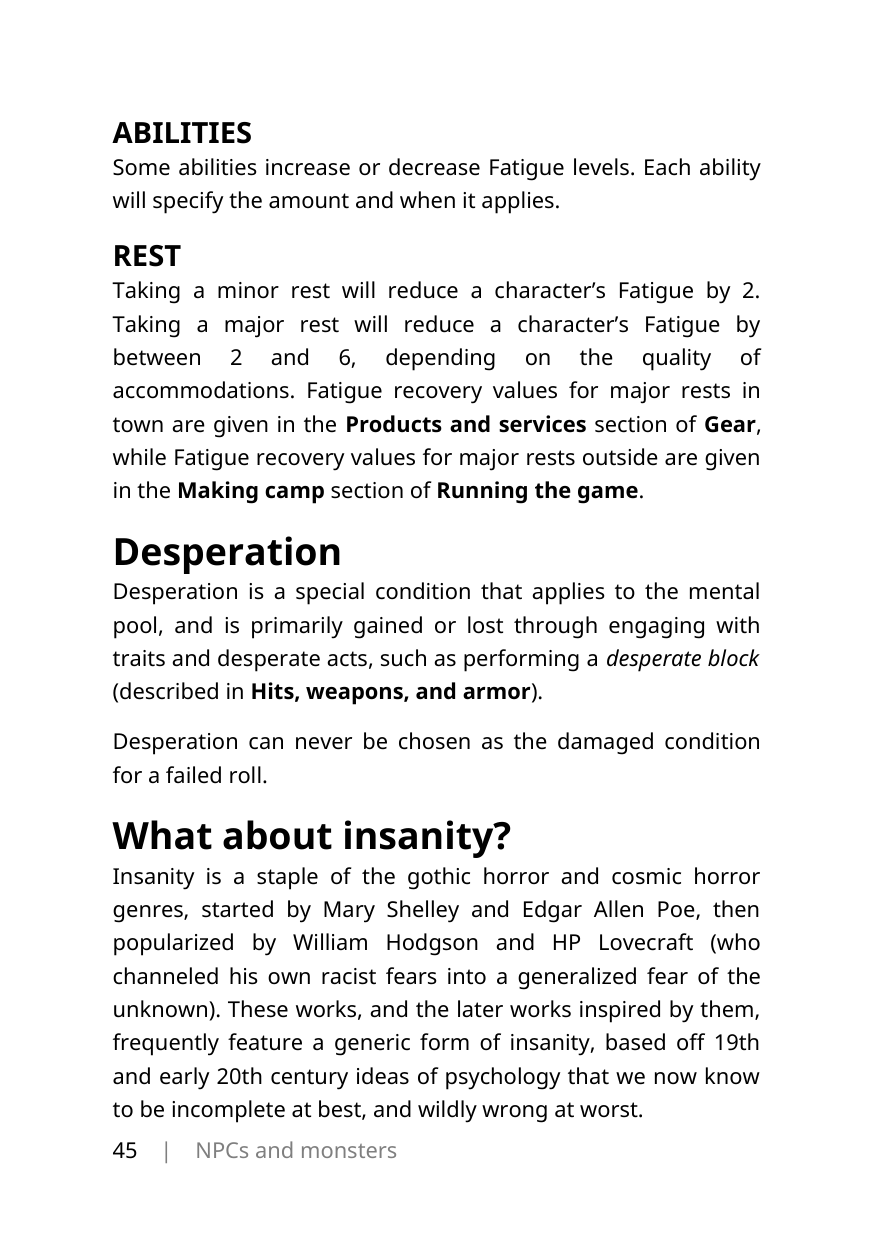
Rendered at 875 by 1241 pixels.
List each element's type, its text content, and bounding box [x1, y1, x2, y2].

subtitle What about insanity? [112, 809, 762, 861]
text Insanity is a staple of the gothic horror and cosmic horror genres, started by Mary Shelley and Edgar Allen Poe, then popularized by William Hodgson and HP Lovecraft (who channeled his own racist fears into a generalized fear of the unknown). These works, and the later works inspired by them, frequently feature a generic form of insanity, based off 19th and early 20th century ideas of psychology that we now know to be incomplete at best, and wildly wrong at worst. [112, 861, 762, 1124]
text Taking a minor rest will reduce a character’s Fatigue by 2. Taking a major rest will reduce a character’s Fatigue by between 2 and 6, depending on the quality of accommodations. Fatigue recovery values for major rests in town are given in the Products and services section of Gear, while Fatigue recovery values for major rests outside are given in the Making camp section of Running the game. [112, 275, 762, 505]
text Desperation can never be chosen as the damaged condition for a failed roll. [112, 726, 762, 789]
subtitle Desperation [112, 525, 762, 576]
text Desperation is a special condition that applies to the mental pool, and is primarily gained or lost through engaging with traits and desperate acts, such as performing a desperate block (described in Hits, weapons, and armor). [112, 576, 762, 706]
subtitle Abilities [112, 112, 762, 152]
subtitle Rest [112, 236, 762, 275]
text Some abilities increase or decrease Fatigue levels. Each ability will specify the amount and when it applies. [112, 152, 762, 215]
